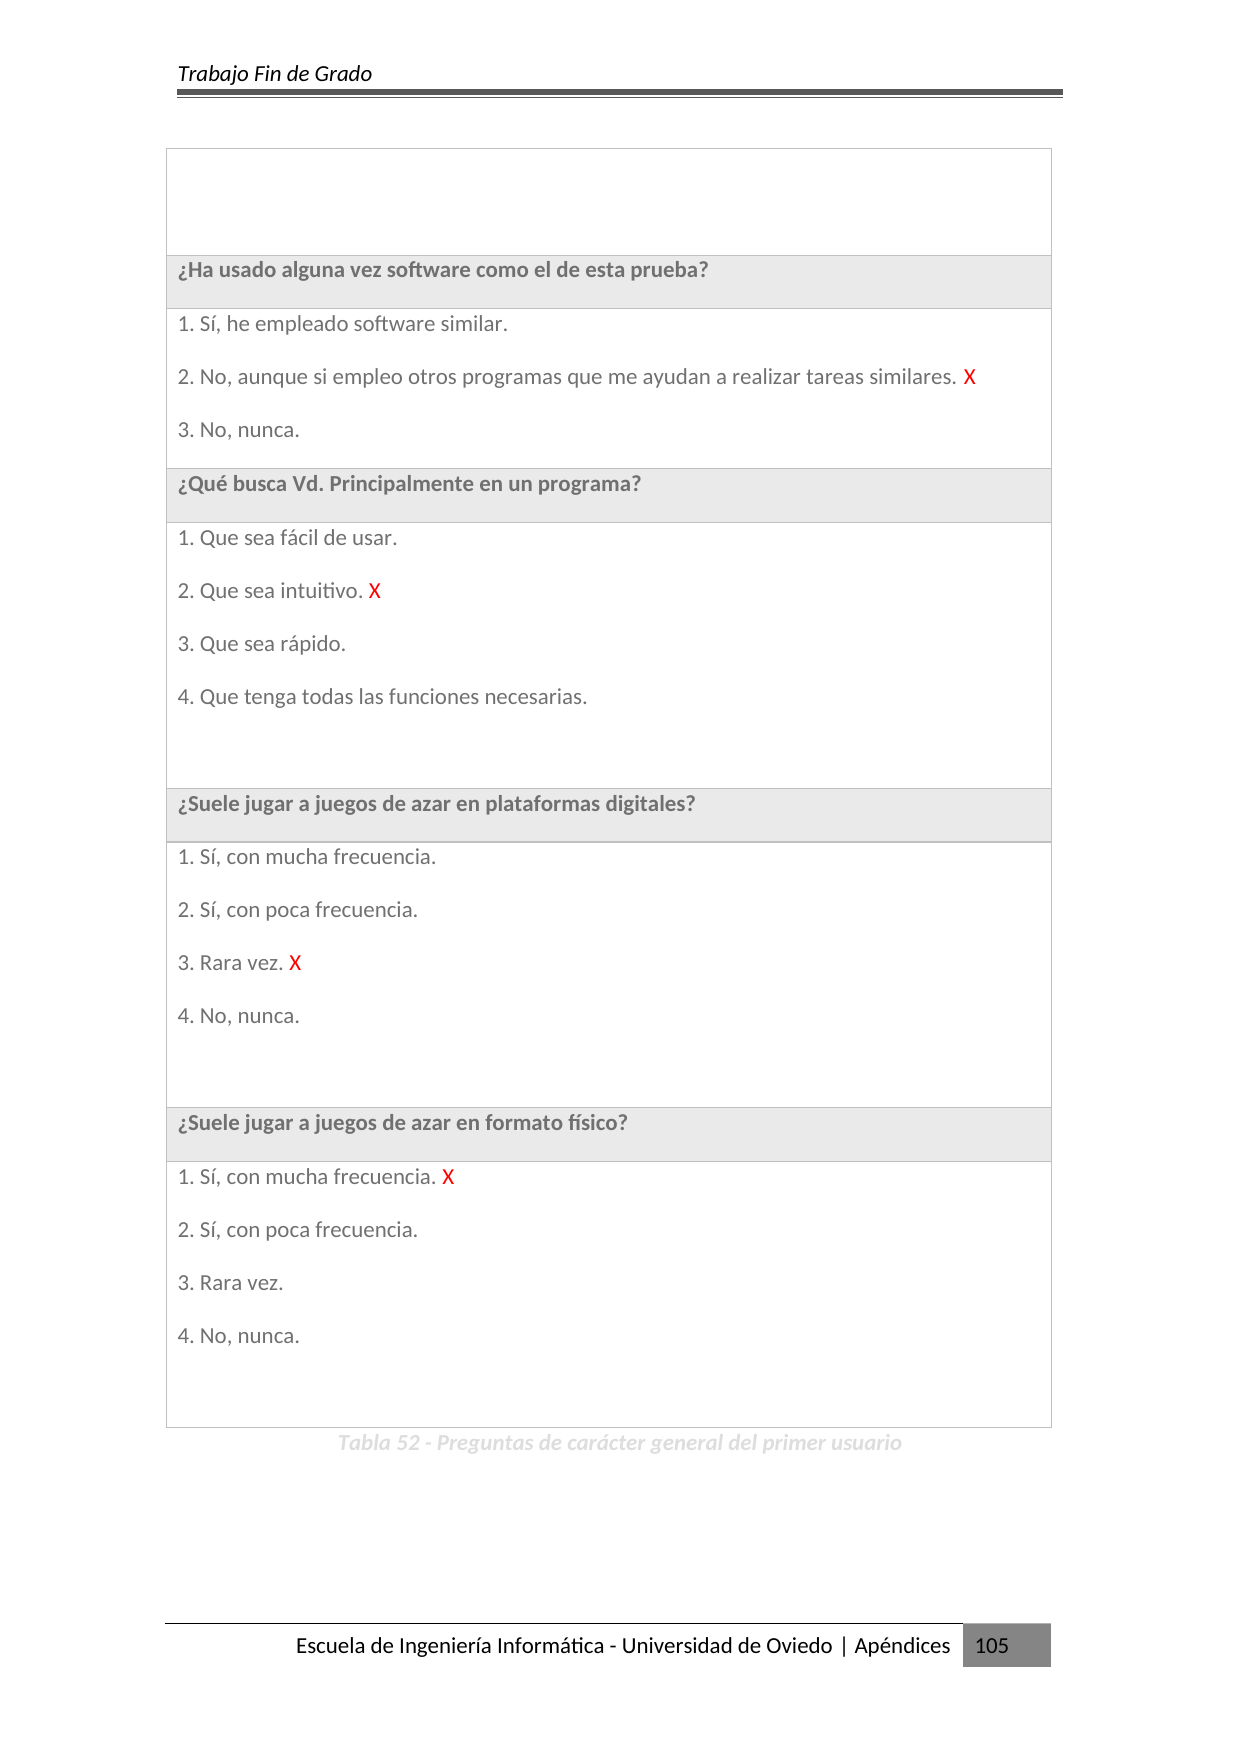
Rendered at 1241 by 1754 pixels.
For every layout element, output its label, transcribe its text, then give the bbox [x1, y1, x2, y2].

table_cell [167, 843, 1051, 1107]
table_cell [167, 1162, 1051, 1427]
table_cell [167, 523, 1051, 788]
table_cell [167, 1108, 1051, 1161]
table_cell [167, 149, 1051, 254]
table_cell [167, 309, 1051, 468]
text Tabla 52 - Preguntas de carácter general del primer usuario [177, 1428, 1063, 1456]
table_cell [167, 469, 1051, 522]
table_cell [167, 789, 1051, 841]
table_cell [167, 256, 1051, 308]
